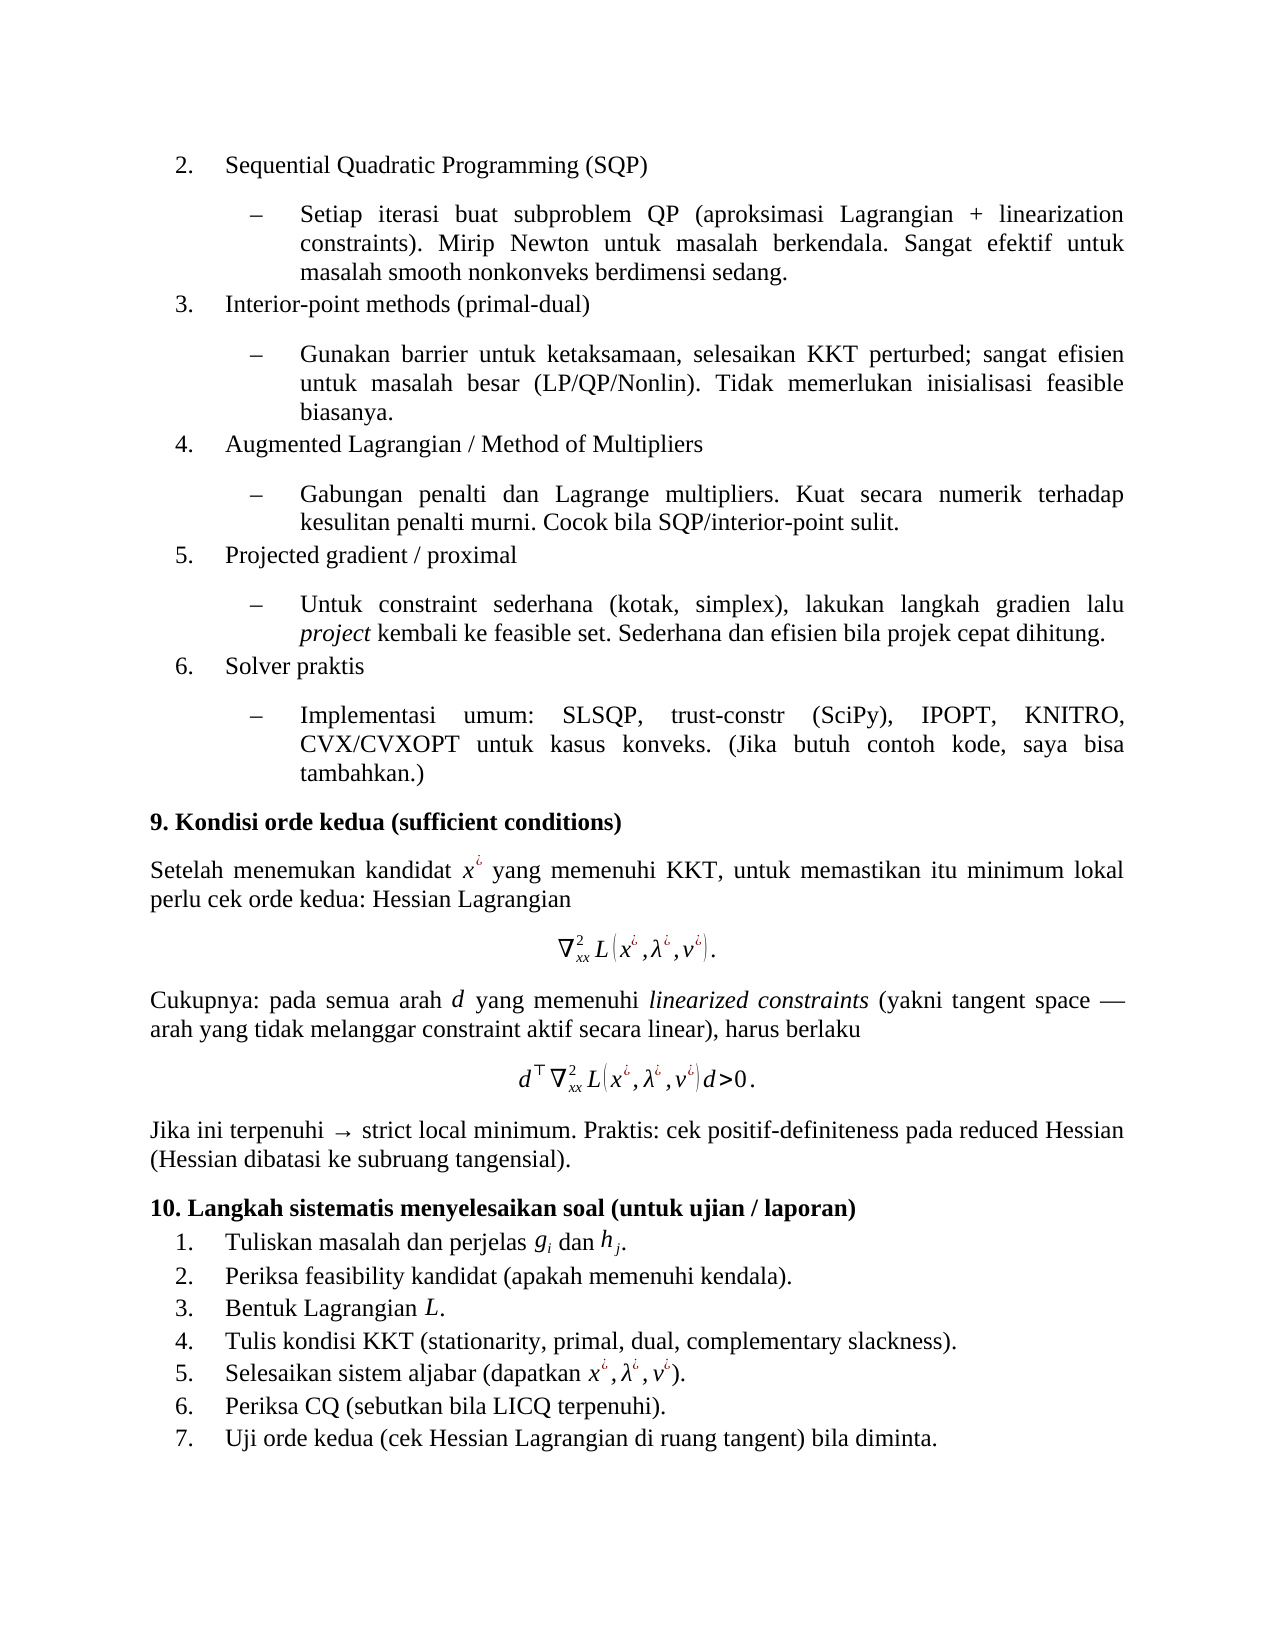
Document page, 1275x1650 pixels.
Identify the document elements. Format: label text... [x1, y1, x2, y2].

list Augmented Lagrangian / Method of Multipliers [175, 429, 1125, 458]
list Uji orde kedua (cek Hessian Lagrangian di ruang tangent) bila diminta. [175, 1423, 1125, 1452]
subtitle 9. Kondisi orde kedua (sufficient conditions) [150, 807, 1125, 836]
list Tuliskan masalah dan perjelas dan . [175, 1226, 1125, 1257]
list Sequential Quadratic Programming (SQP) [175, 150, 1125, 179]
text Setelah menemukan kandidat yang memenuhi KKT, untuk memastikan itu minimum lokal perlu cek orde kedua: Hessian Lagrangian [150, 855, 1125, 913]
subtitle 10. Langkah sistematis menyelesaikan soal (untuk ujian / laporan) [150, 1193, 1125, 1222]
list Interior-point methods (primal-dual) [175, 289, 1125, 318]
list Setiap iterasi buat subproblem QP (aproksimasi Lagrangian + linearization constraints). Mirip Newton untuk masalah berkendala. Sangat efektif untuk masalah smooth nonkonveks berdimensi sedang. [250, 199, 1125, 286]
list Implementasi umum: SLSQP, trust-constr (SciPy), IPOPT, KNITRO, CVX/CVXOPT untuk kasus konveks. (Jika butuh contoh kode, saya bisa tambahkan.) [250, 700, 1125, 787]
list Periksa CQ (sebutkan bila LICQ terpenuhi). [175, 1391, 1125, 1420]
list Gunakan barrier untuk ketaksamaan, selesaikan KKT perturbed; sangat efisien untuk masalah besar (LP/QP/Nonlin). Tidak memerlukan inisialisasi feasible biasanya. [250, 339, 1125, 425]
list Untuk constraint sederhana (kotak, simplex), lakukan langkah gradien lalu project kembali ke feasible set. Sederhana dan efisien bila projek cepat dihitung. [250, 589, 1125, 647]
list Solver praktis [175, 651, 1125, 679]
list Tulis kondisi KKT (stationarity, primal, dual, complementary slackness). [175, 1326, 1125, 1354]
list Projected gradient / proximal [175, 540, 1125, 569]
list Gabungan penalti dan Lagrange multipliers. Kuat secara numerik terhadap kesulitan penalti murni. Cocok bila SQP/interior-point sulit. [250, 479, 1125, 536]
text Cukupnya: pada semua arah yang memenuhi linearized constraints (yakni tangent space — arah yang tidak melanggar constraint aktif secara linear), harus berlaku [150, 985, 1125, 1042]
list Selesaikan sistem aljabar (dapatkan ). [175, 1358, 1125, 1387]
list Bentuk Lagrangian . [175, 1293, 1125, 1322]
text Jika ini terpenuhi → strict local minimum. Praktis: cek positif-definiteness pada reduced Hessian (Hessian dibatasi ke subruang tangensial). [150, 1115, 1125, 1172]
list Periksa feasibility kandidat (apakah memenuhi kendala). [175, 1261, 1125, 1289]
